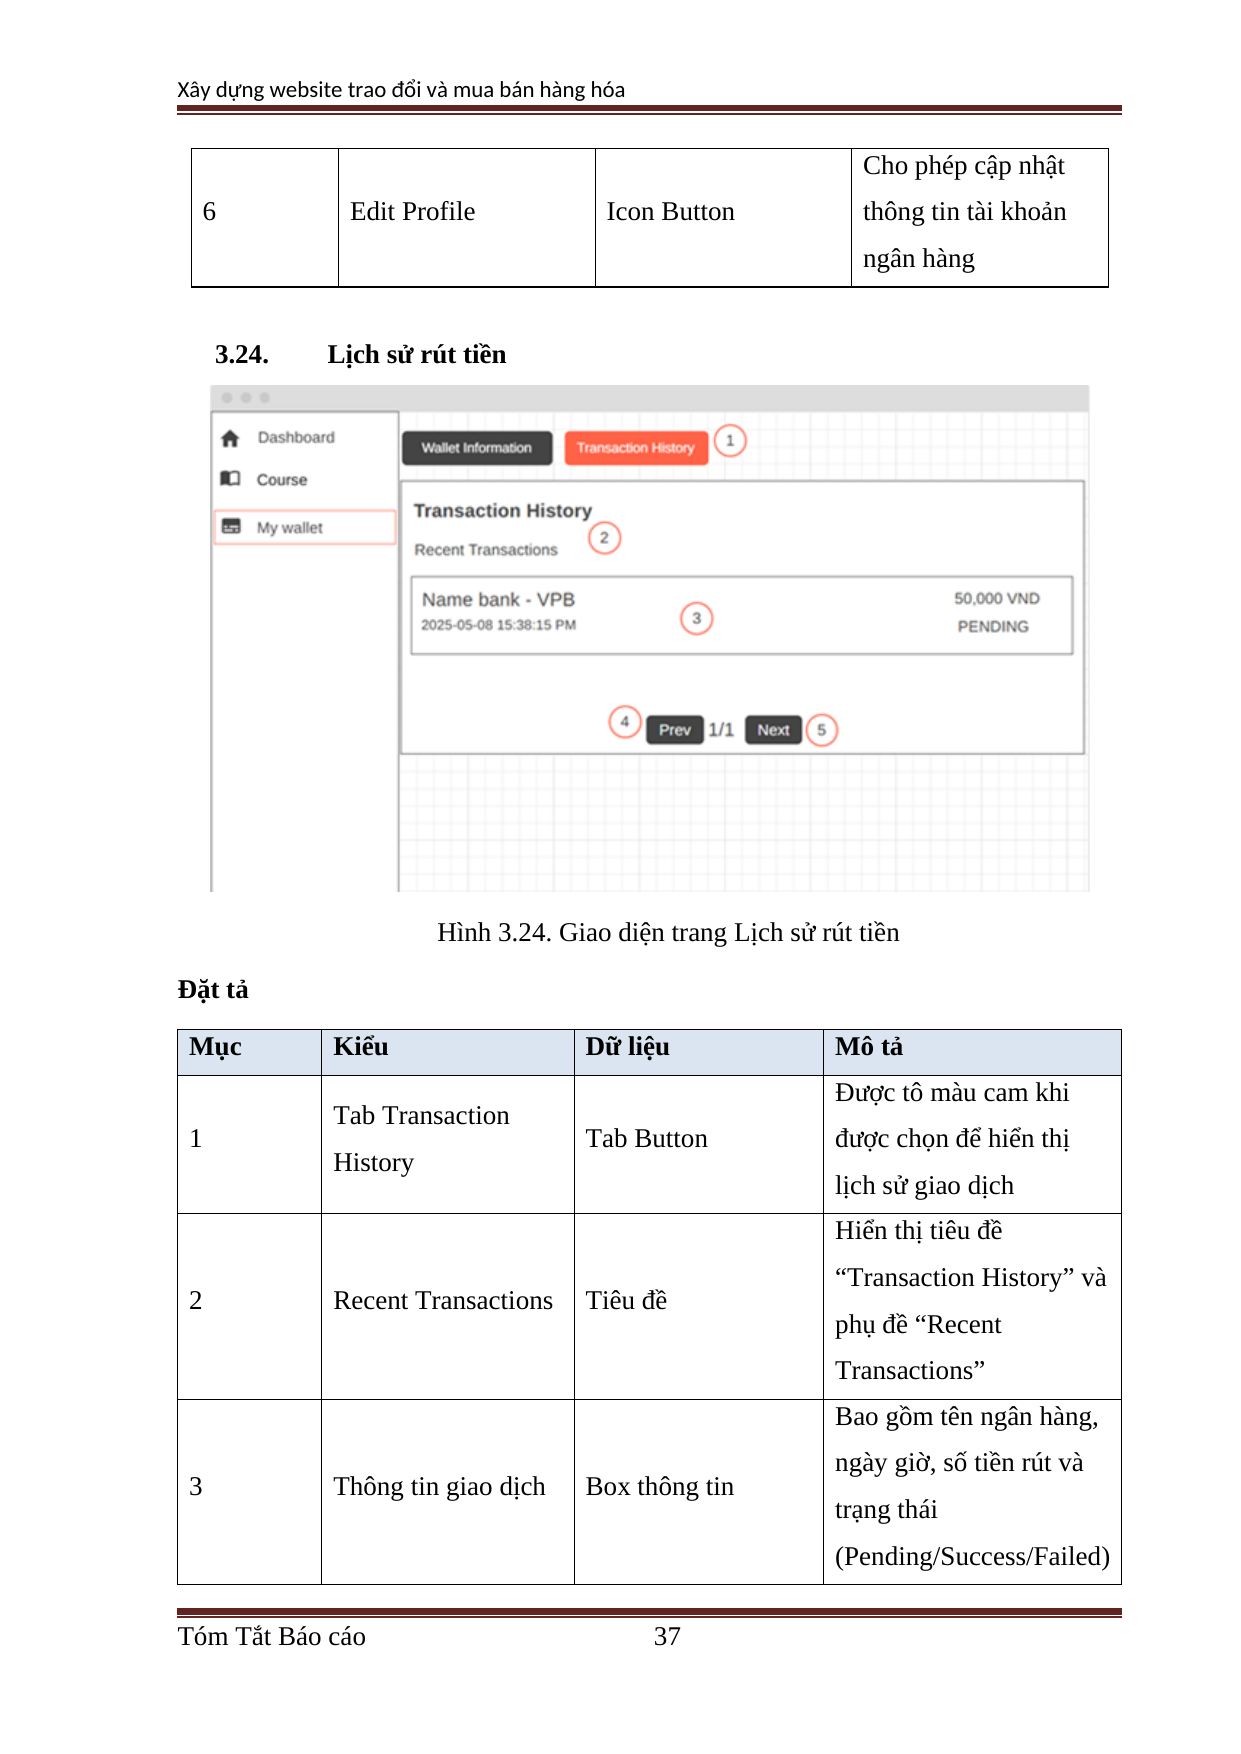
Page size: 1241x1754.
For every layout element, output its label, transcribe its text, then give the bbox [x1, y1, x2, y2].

table_cell Được tô màu cam khi được chọn để hiển thị lịch sử giao dịch [824, 1076, 1121, 1213]
table_cell Thông tin giao dịch [322, 1400, 574, 1584]
list Lịch sử rút tiền [215, 338, 1122, 369]
table_header Mục [178, 1030, 321, 1075]
table_cell Tab Transaction History [322, 1076, 574, 1213]
table_cell Box thông tin [575, 1400, 823, 1584]
table_header Dữ liệu [575, 1030, 823, 1075]
table_cell Cho phép cập nhật thông tin tài khoản ngân hàng [852, 149, 1108, 286]
table_cell 1 [178, 1076, 321, 1213]
table_header Kiểu [322, 1030, 574, 1075]
table_cell Icon Button [596, 149, 851, 286]
table_cell Tab Button [575, 1076, 823, 1213]
list Hình 3.24. Giao diện trang Lịch sử rút tiền [215, 916, 1122, 947]
table_cell Edit Profile [339, 149, 595, 286]
table_cell 2 [178, 1214, 321, 1399]
table_cell Recent Transactions [322, 1214, 574, 1399]
table_cell Tiêu đề [575, 1214, 823, 1399]
text Đặt tả [177, 973, 1122, 1004]
table_cell Bao gồm tên ngân hàng, ngày giờ, số tiền rút và trạng thái (Pending/Success/Failed) [824, 1400, 1121, 1584]
picture [209, 385, 1090, 892]
table_cell 3 [178, 1400, 321, 1584]
table_header Mô tả [824, 1030, 1121, 1075]
table_cell Hiển thị tiêu đề “Transaction History” và phụ đề “Recent Transactions” [824, 1214, 1121, 1399]
table_cell 6 [192, 149, 338, 286]
